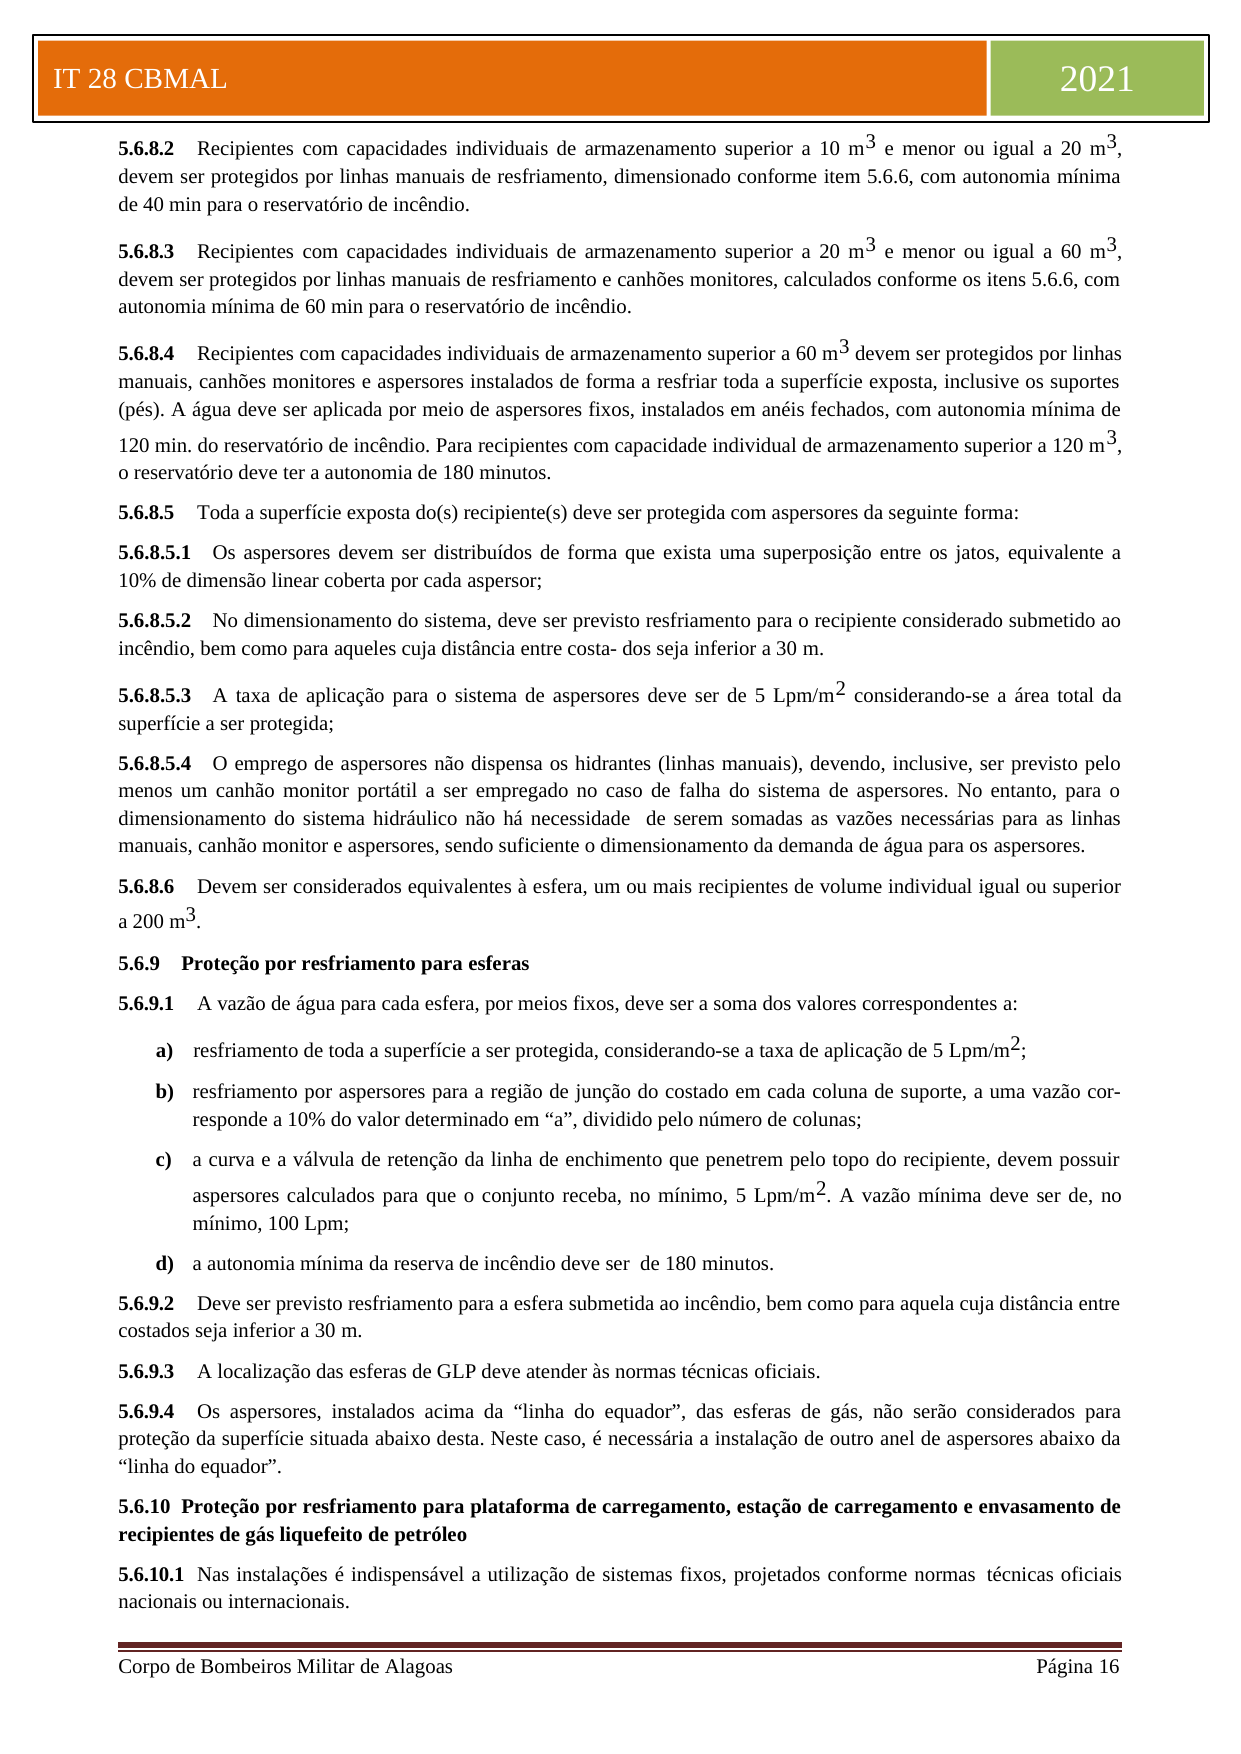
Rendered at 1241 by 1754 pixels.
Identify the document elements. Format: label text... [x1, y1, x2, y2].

text A localização das esferas de GLP deve atender às normas técnicas oficiais. [118, 1358, 1122, 1383]
text Recipientes com capacidades individuais de armazenamento superior a 10 m3 e menor ou igual a 20 m3, devem ser protegidos por linhas manuais de resfriamento, dimensionado conforme item 5.6.6, com autonomia mínima de 40 min para o reservatório de incêndio. [118, 129, 1122, 216]
text a curva e a válvula de retenção da linha de enchimento que penetrem pelo topo do recipiente, devem possuir aspersores calculados para que o conjunto receba, no mínimo, 5 Lpm/m2. A vazão mínima deve ser de, no mínimo, 100 Lpm; [155, 1147, 1122, 1235]
text Recipientes com capacidades individuais de armazenamento superior a 60 m3 devem ser protegidos por linhas manuais, canhões monitores e aspersores instalados de forma a resfriar toda a superfície exposta, inclusive os suportes (pés). A água deve ser aplicada por meio de aspersores fixos, instalados em anéis fechados, com autonomia mínima de 120 min. do reservatório de incêndio. Para recipientes com capacidade individual de armazenamento superior a 120 m3, o reservatório deve ter a autonomia de 180 minutos. [118, 334, 1122, 484]
text Toda a superfície exposta do(s) recipiente(s) deve ser protegida com aspersores da seguinte forma: [118, 500, 1122, 524]
text Deve ser previsto resfriamento para a esfera submetida ao incêndio, bem como para aquela cuja distância entre costados seja inferior a 30 m. [118, 1291, 1122, 1342]
text Devem ser considerados equivalentes à esfera, um ou mais recipientes de volume individual igual ou superior a 200 m3. [118, 873, 1122, 933]
text A vazão de água para cada esfera, por meios fixos, deve ser a soma dos valores correspondentes a: [118, 991, 1122, 1015]
text Recipientes com capacidades individuais de armazenamento superior a 20 m3 e menor ou igual a 60 m3, devem ser protegidos por linhas manuais de resfriamento e canhões monitores, calculados conforme os itens 5.6.6, com autonomia mínima de 60 min para o reservatório de incêndio. [118, 232, 1122, 318]
text A taxa de aplicação para o sistema de aspersores deve ser de 5 Lpm/m2 considerando-se a área total da superfície a ser protegida; [118, 676, 1122, 734]
list resfriamento de toda a superfície a ser protegida, considerando-se a taxa de aplicação de 5 Lpm/m2; [156, 1031, 1122, 1062]
text resfriamento por aspersores para a região de junção do costado em cada coluna de suporte, a uma vazão cor- responde a 10% do valor determinado em “a”, dividido pelo número de colunas; [155, 1079, 1122, 1131]
text Proteção por resfriamento para plataforma de carregamento, estação de carregamento e envasamento de recipientes de gás liquefeito de petróleo [118, 1494, 1122, 1546]
text Nas instalações é indispensável a utilização de sistemas fixos, projetados conforme normas técnicas oficiais nacionais ou internacionais. [118, 1562, 1122, 1613]
text No dimensionamento do sistema, deve ser previsto resfriamento para o recipiente considerado submetido ao incêndio, bem como para aqueles cuja distância entre costa- dos seja inferior a 30 m. [118, 608, 1122, 660]
text O emprego de aspersores não dispensa os hidrantes (linhas manuais), devendo, inclusive, ser previsto pelo menos um canhão monitor portátil a ser empregado no caso de falha do sistema de aspersores. No entanto, para o dimensionamento do sistema hidráulico não há necessidade de serem somadas as vazões necessárias para as linhas manuais, canhão monitor e aspersores, sendo suficiente o dimensionamento da demanda de água para os aspersores. [118, 751, 1122, 857]
text Os aspersores devem ser distribuídos de forma que exista uma superposição entre os jatos, equivalente a 10% de dimensão linear coberta por cada aspersor; [118, 540, 1122, 592]
text a autonomia mínima da reserva de incêndio deve ser de 180 minutos. [155, 1251, 1122, 1275]
text Proteção por resfriamento para esferas [118, 951, 1122, 975]
text Os aspersores, instalados acima da “linha do equador”, das esferas de gás, não serão considerados para proteção da superfície situada abaixo desta. Neste caso, é necessária a instalação de outro anel de aspersores abaixo da “linha do equador”. [118, 1399, 1122, 1478]
